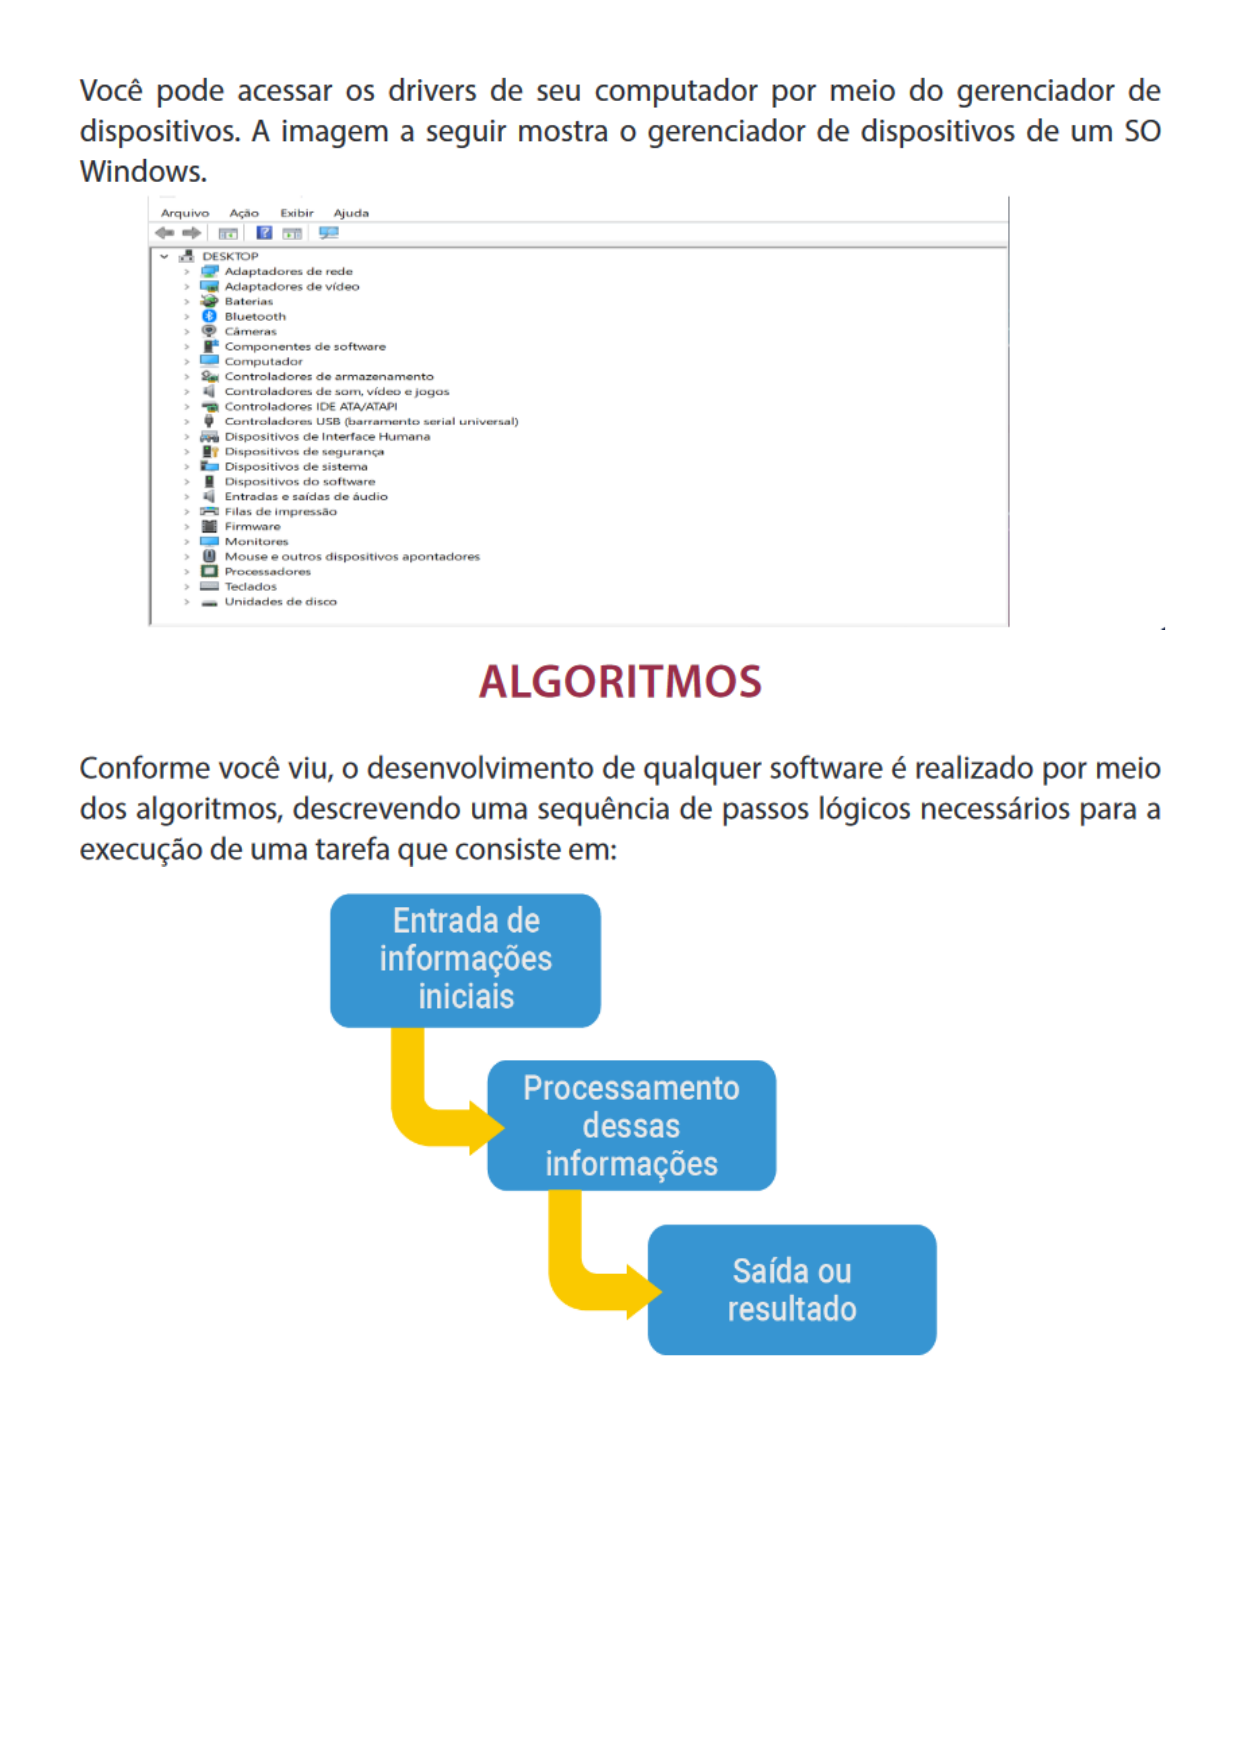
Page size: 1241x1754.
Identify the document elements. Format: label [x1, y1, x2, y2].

picture [325, 885, 943, 1361]
picture [75, 75, 1166, 630]
picture [75, 648, 1166, 867]
